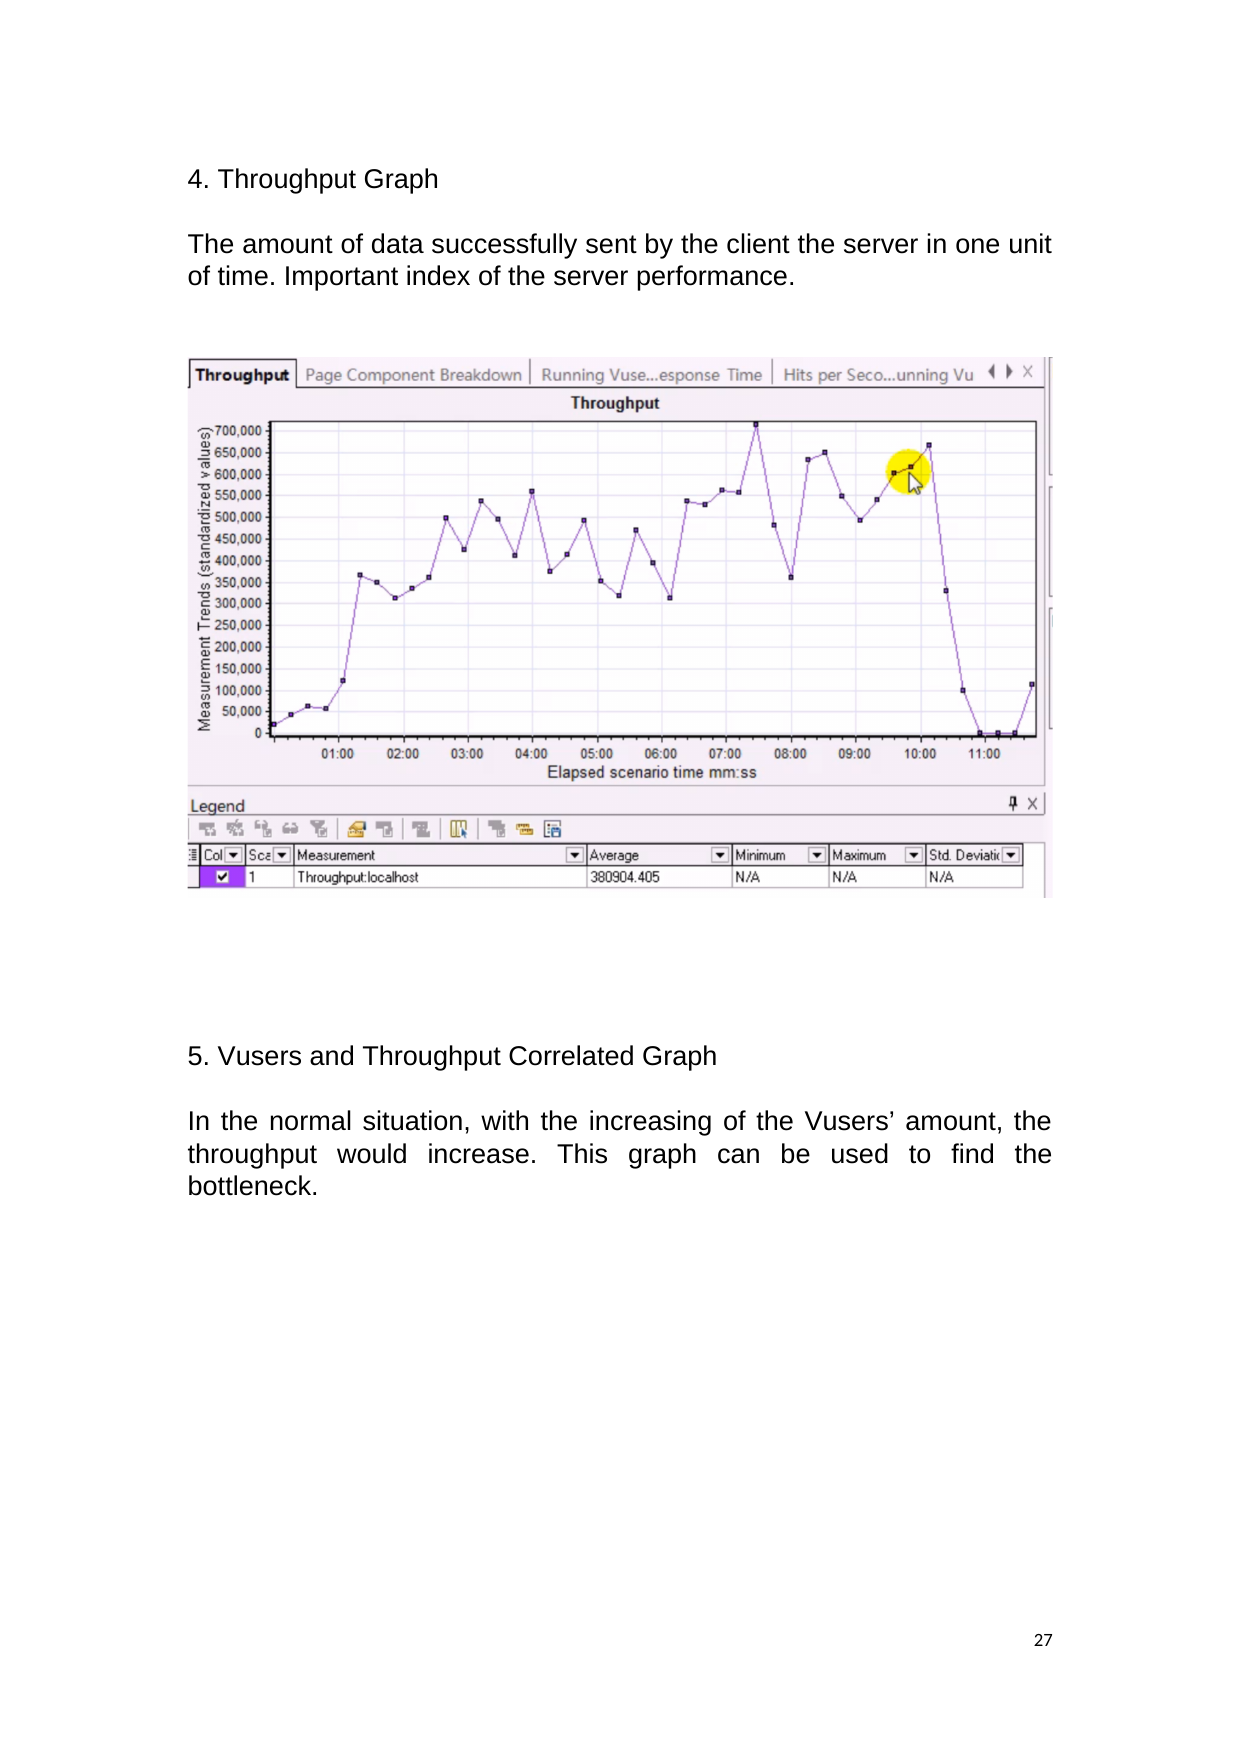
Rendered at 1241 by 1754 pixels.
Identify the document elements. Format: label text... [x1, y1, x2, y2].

text 5. Vusers and Throughput Correlated Graph [187, 1039, 1053, 1072]
picture [187, 357, 1053, 898]
text The amount of data successfully sent by the client the server in one unit of time. Important index of the server performance. [187, 227, 1053, 292]
text In the normal situation, with the increasing of the Vusers’ amount, the throughput would increase. This graph can be used to find the bottleneck. [187, 1104, 1053, 1202]
text 4. Throughput Graph [187, 162, 1053, 194]
